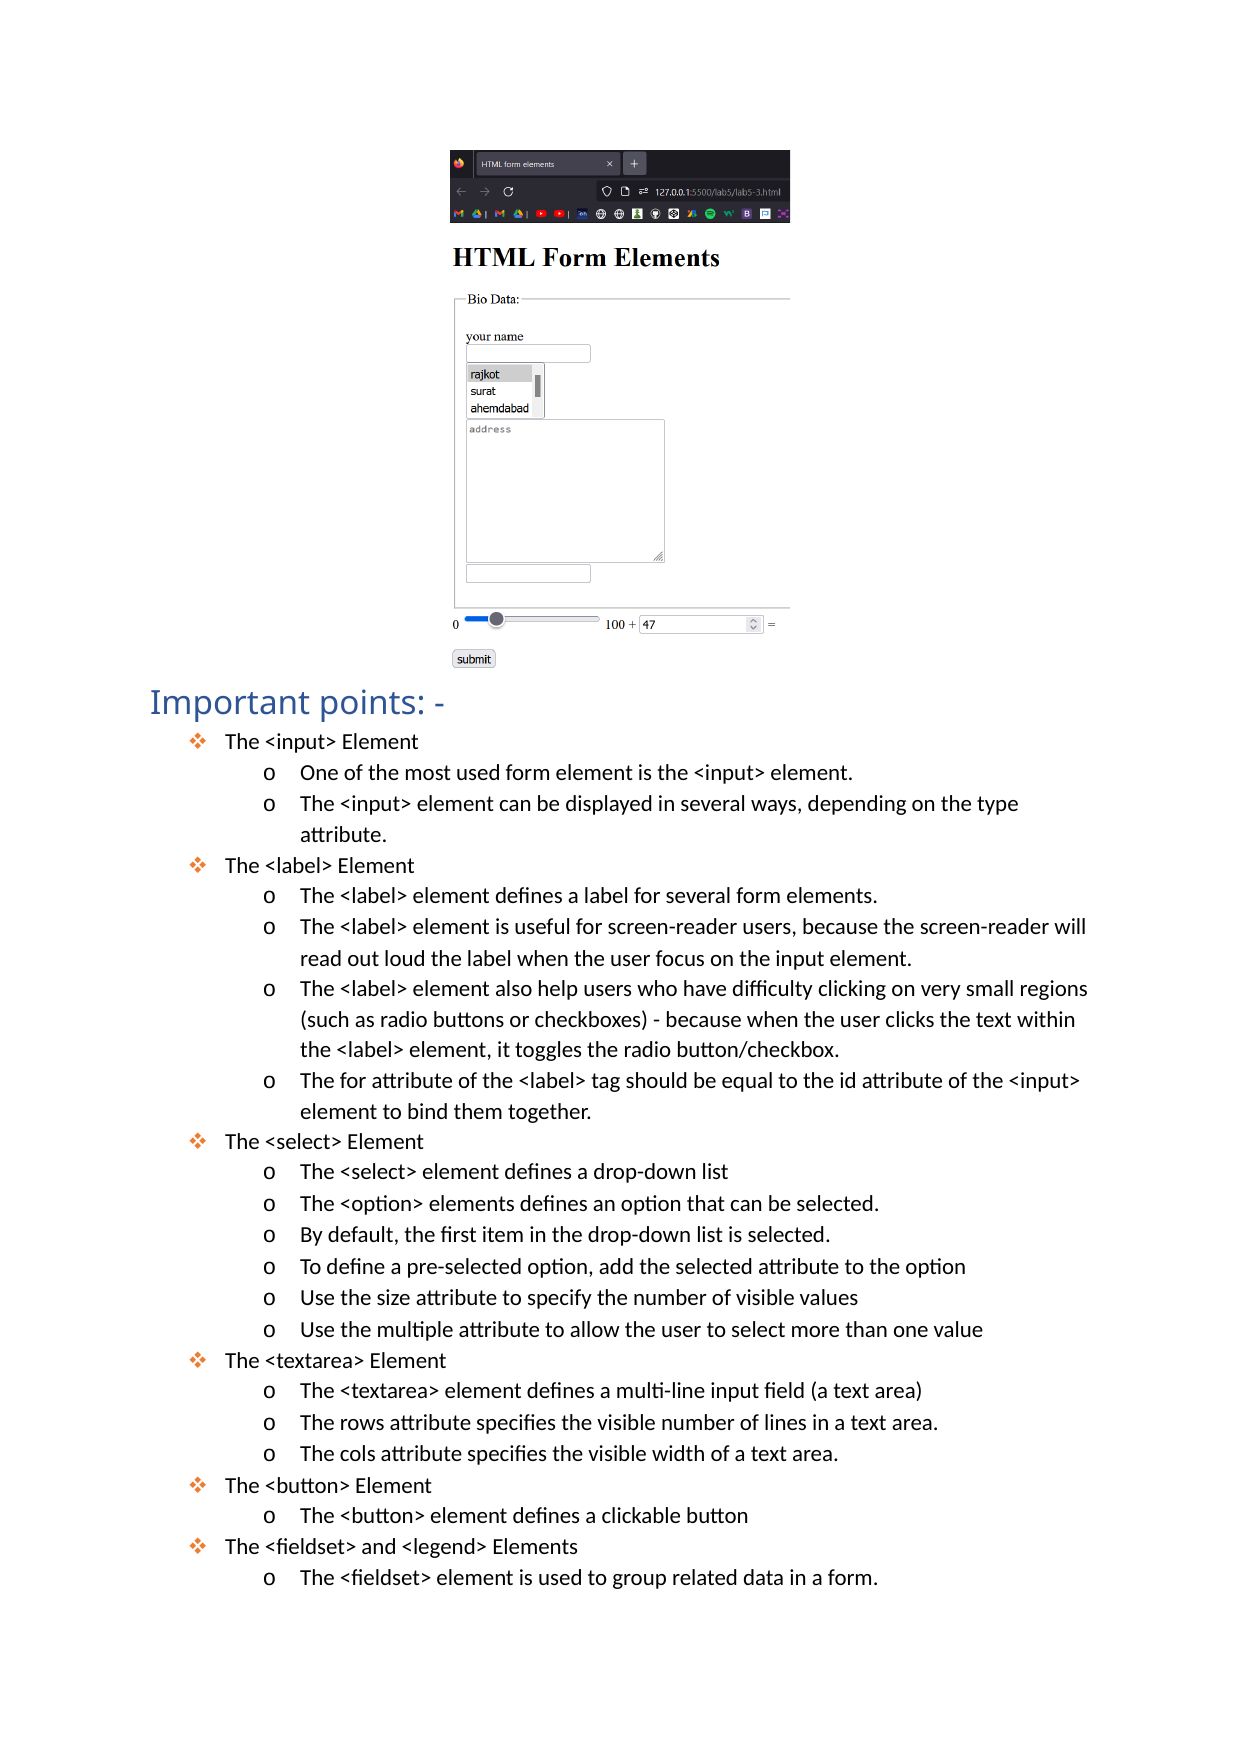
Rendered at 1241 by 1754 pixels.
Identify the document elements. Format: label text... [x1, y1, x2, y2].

list The cols attribute specifies the visible width of a text area. [262, 1439, 1090, 1468]
list Use the size attribute to specify the number of visible values [262, 1283, 1090, 1312]
list One of the most used form element is the <input> element. [262, 758, 1090, 787]
list The <select> Element [187, 1127, 1090, 1155]
list The <textarea> Element [187, 1346, 1090, 1374]
list The <option> elements defines an option that can be selected. [262, 1189, 1090, 1218]
list The <input> Element [187, 727, 1090, 756]
list By default, the first item in the drop-down list is selected. [262, 1220, 1090, 1249]
list The <label> element also help users who have difficulty clicking on very small regions (such as radio buttons or checkboxes) - because when the user clicks the text within the <label> element, it toggles the radio button/checkbox. [262, 974, 1090, 1063]
list The rows attribute specifies the visible number of lines in a text area. [262, 1408, 1090, 1437]
list To define a pre-selected option, add the selected attribute to the option [262, 1252, 1090, 1281]
list The <label> element is useful for screen-reader users, because the screen-reader will read out loud the label when the user focus on the input element. [262, 912, 1090, 972]
list The <textarea> element defines a multi-line input field (a text area) [262, 1376, 1090, 1406]
text Important points: - [150, 678, 1090, 724]
picture [450, 150, 791, 673]
list The <button> Element [187, 1471, 1090, 1499]
list The for attribute of the <label> tag should be equal to the id attribute of the <input> element to bind them together. [262, 1066, 1090, 1125]
list The <label> element defines a label for several form elements. [262, 881, 1090, 910]
list The <select> element defines a drop-down list [262, 1157, 1090, 1187]
list The <fieldset> and <legend> Elements [187, 1532, 1090, 1561]
list The <label> Element [187, 851, 1090, 879]
list The <button> element defines a clickable button [262, 1501, 1090, 1530]
list The <input> element can be displayed in several ways, depending on the type attribute. [262, 789, 1090, 848]
list Use the multiple attribute to allow the user to select more than one value [262, 1315, 1090, 1344]
list The <fieldset> element is used to group related data in a form. [262, 1563, 1090, 1592]
